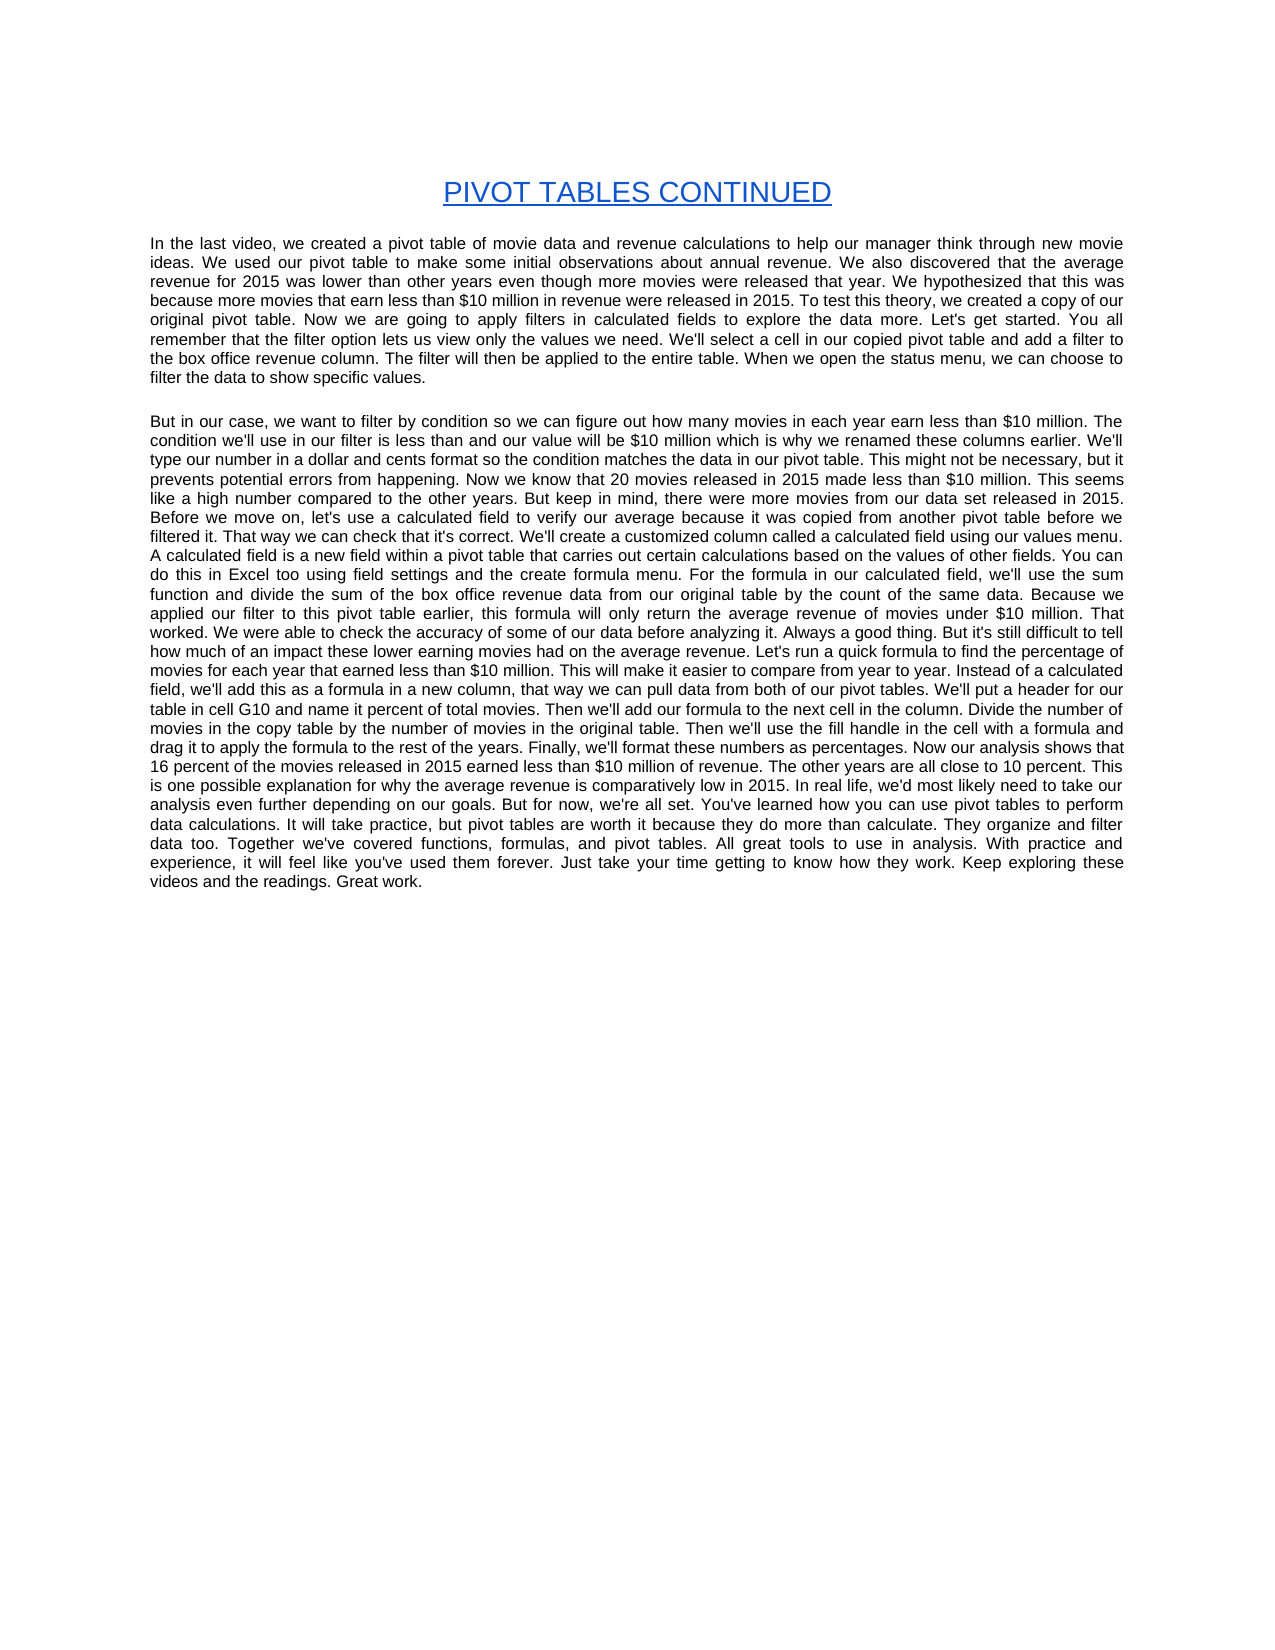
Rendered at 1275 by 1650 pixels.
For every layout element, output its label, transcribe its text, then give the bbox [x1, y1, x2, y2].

subtitle PIVOT TABLES CONTINUED [150, 175, 1125, 208]
text In the last video, we created a pivot table of movie data and revenue calculations to help our manager think through new movie ideas. We used our pivot table to make some initial observations about annual revenue. We also discovered that the average revenue for 2015 was lower than other years even though more movies were released that year. We hypothesized that this was because more movies that earn less than $10 million in revenue were released in 2015. To test this theory, we created a copy of our original pivot table. Now we are going to apply filters in calculated fields to explore the data more. Let's get started. You all remember that the filter option lets us view only the values we need. We'll select a cell in our copied pivot table and add a filter to the box office revenue column. The filter will then be applied to the entire table. When we open the status menu, we can choose to filter the data to show specific values. [150, 233, 1125, 387]
text But in our case, we want to filter by condition so we can figure out how many movies in each year earn less than $10 million. The condition we'll use in our filter is less than and our value will be $10 million which is why we renamed these columns earlier. We'll type our number in a dollar and cents format so the condition matches the data in our pivot table. This might not be necessary, but it prevents potential errors from happening. Now we know that 20 movies released in 2015 made less than $10 million. This seems like a high number compared to the other years. But keep in mind, there were more movies from our data set released in 2015. Before we move on, let's use a calculated field to verify our average because it was copied from another pivot table before we filtered it. That way we can check that it's correct. We'll create a customized column called a calculated field using our values menu. A calculated field is a new field within a pivot table that carries out certain calculations based on the values of other fields. You can do this in Excel too using field settings and the create formula menu. For the formula in our calculated field, we'll use the sum function and divide the sum of the box office revenue data from our original table by the count of the same data. Because we applied our filter to this pivot table earlier, this formula will only return the average revenue of movies under $10 million. That worked. We were able to check the accuracy of some of our data before analyzing it. Always a good thing. But it's still difficult to tell how much of an impact these lower earning movies had on the average revenue. Let's run a quick formula to find the percentage of movies for each year that earned less than $10 million. This will make it easier to compare from year to year. Instead of a calculated field, we'll add this as a formula in a new column, that way we can pull data from both of our pivot tables. We'll put a header for our table in cell G10 and name it percent of total movies. Then we'll add our formula to the next cell in the column. Divide the number of movies in the copy table by the number of movies in the original table. Then we'll use the fill handle in the cell with a formula and drag it to apply the formula to the rest of the years. Finally, we'll format these numbers as percentages. Now our analysis shows that 16 percent of the movies released in 2015 earned less than $10 million of revenue. The other years are all close to 10 percent. This is one possible explanation for why the average revenue is comparatively low in 2015. In real life, we'd most likely need to take our analysis even further depending on our goals. But for now, we're all set. You've learned how you can use pivot tables to perform data calculations. It will take practice, but pivot tables are worth it because they do more than calculate. They organize and filter data too. Together we've covered functions, formulas, and pivot tables. All great tools to use in analysis. With practice and experience, it will feel like you've used them forever. Just take your time getting to know how they work. Keep exploring these videos and the readings. Great work. [150, 412, 1125, 891]
